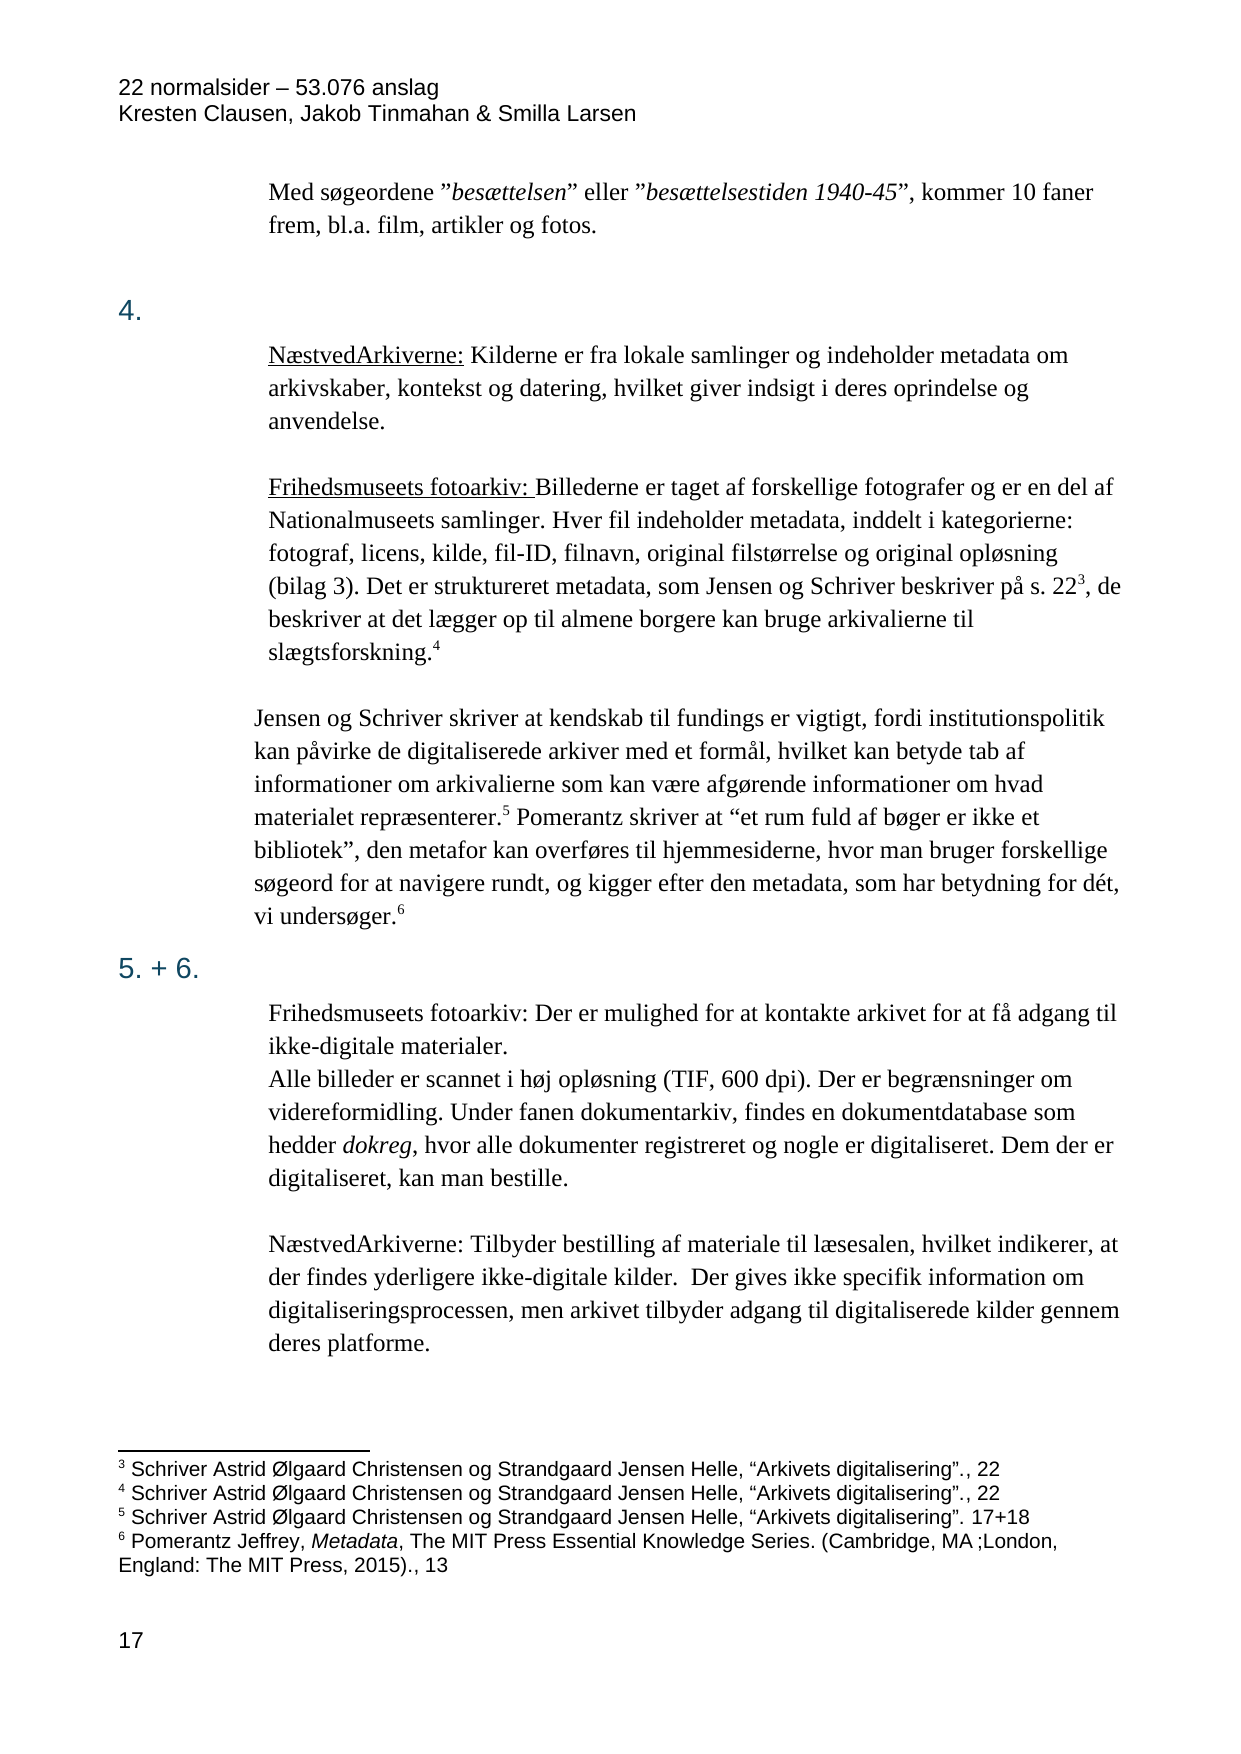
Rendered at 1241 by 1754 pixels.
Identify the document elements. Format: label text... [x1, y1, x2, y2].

text Frihedsmuseets fotoarkiv: Billederne er taget af forskellige fotografer og er en del af Nationalmuseets samlinger. Hver fil indeholder metadata, inddelt i kategorierne: fotograf, licens, kilde, fil-ID, filnavn, original filstørrelse og original opløsning (bilag 3). Det er struktureret metadata, som Jensen og Schriver beskriver på s. 22, de beskriver at det lægger op til almene borgere kan bruge arkivalierne til slægtsforskning. [268, 472, 1122, 666]
text NæstvedArkiverne: Tilbyder bestilling af materiale til læsesalen, hvilket indikerer, at der findes yderligere ikke-digitale kilder. Der gives ikke specifik information om digitaliseringsprocessen, men arkivet tilbyder adgang til digitaliserede kilder gennem deres platforme. [268, 1229, 1122, 1357]
text Med søgeordene ”besættelsen” eller ”besættelsestiden 1940-45”, kommer 10 faner frem, bl.a. film, artikler og fotos. [268, 177, 1122, 239]
text Alle billeder er scannet i høj opløsning (TIF, 600 dpi). Der er begrænsninger om videreformidling. Under fanen dokumentarkiv, findes en dokumentdatabase som hedder dokreg, hvor alle dokumenter registreret og nogle er digitaliseret. Dem der er digitaliseret, kan man bestille. [268, 1064, 1122, 1192]
subtitle 4. [118, 293, 1122, 326]
text NæstvedArkiverne: Kilderne er fra lokale samlinger og indeholder metadata om arkivskaber, kontekst og datering, hvilket giver indsigt i deres oprindelse og anvendelse. [268, 340, 1122, 434]
text Frihedsmuseets fotoarkiv: Der er mulighed for at kontakte arkivet for at få adgang til ikke-digitale materialer.​ [268, 998, 1122, 1059]
text Jensen og Schriver skriver at kendskab til fundings er vigtigt, fordi institutionspolitik kan påvirke de digitaliserede arkiver med et formål, hvilket kan betyde tab af informationer om arkivalierne som kan være afgørende informationer om hvad materialet repræsenterer. Pomerantz skriver at “et rum fuld af bøger er ikke et bibliotek”, den metafor kan overføres til hjemmesiderne, hvor man bruger forskellige søgeord for at navigere rundt, og kigger efter den metadata, som har betydning for dét, vi undersøger. [254, 703, 1122, 930]
subtitle 5. + 6. [118, 951, 1122, 984]
